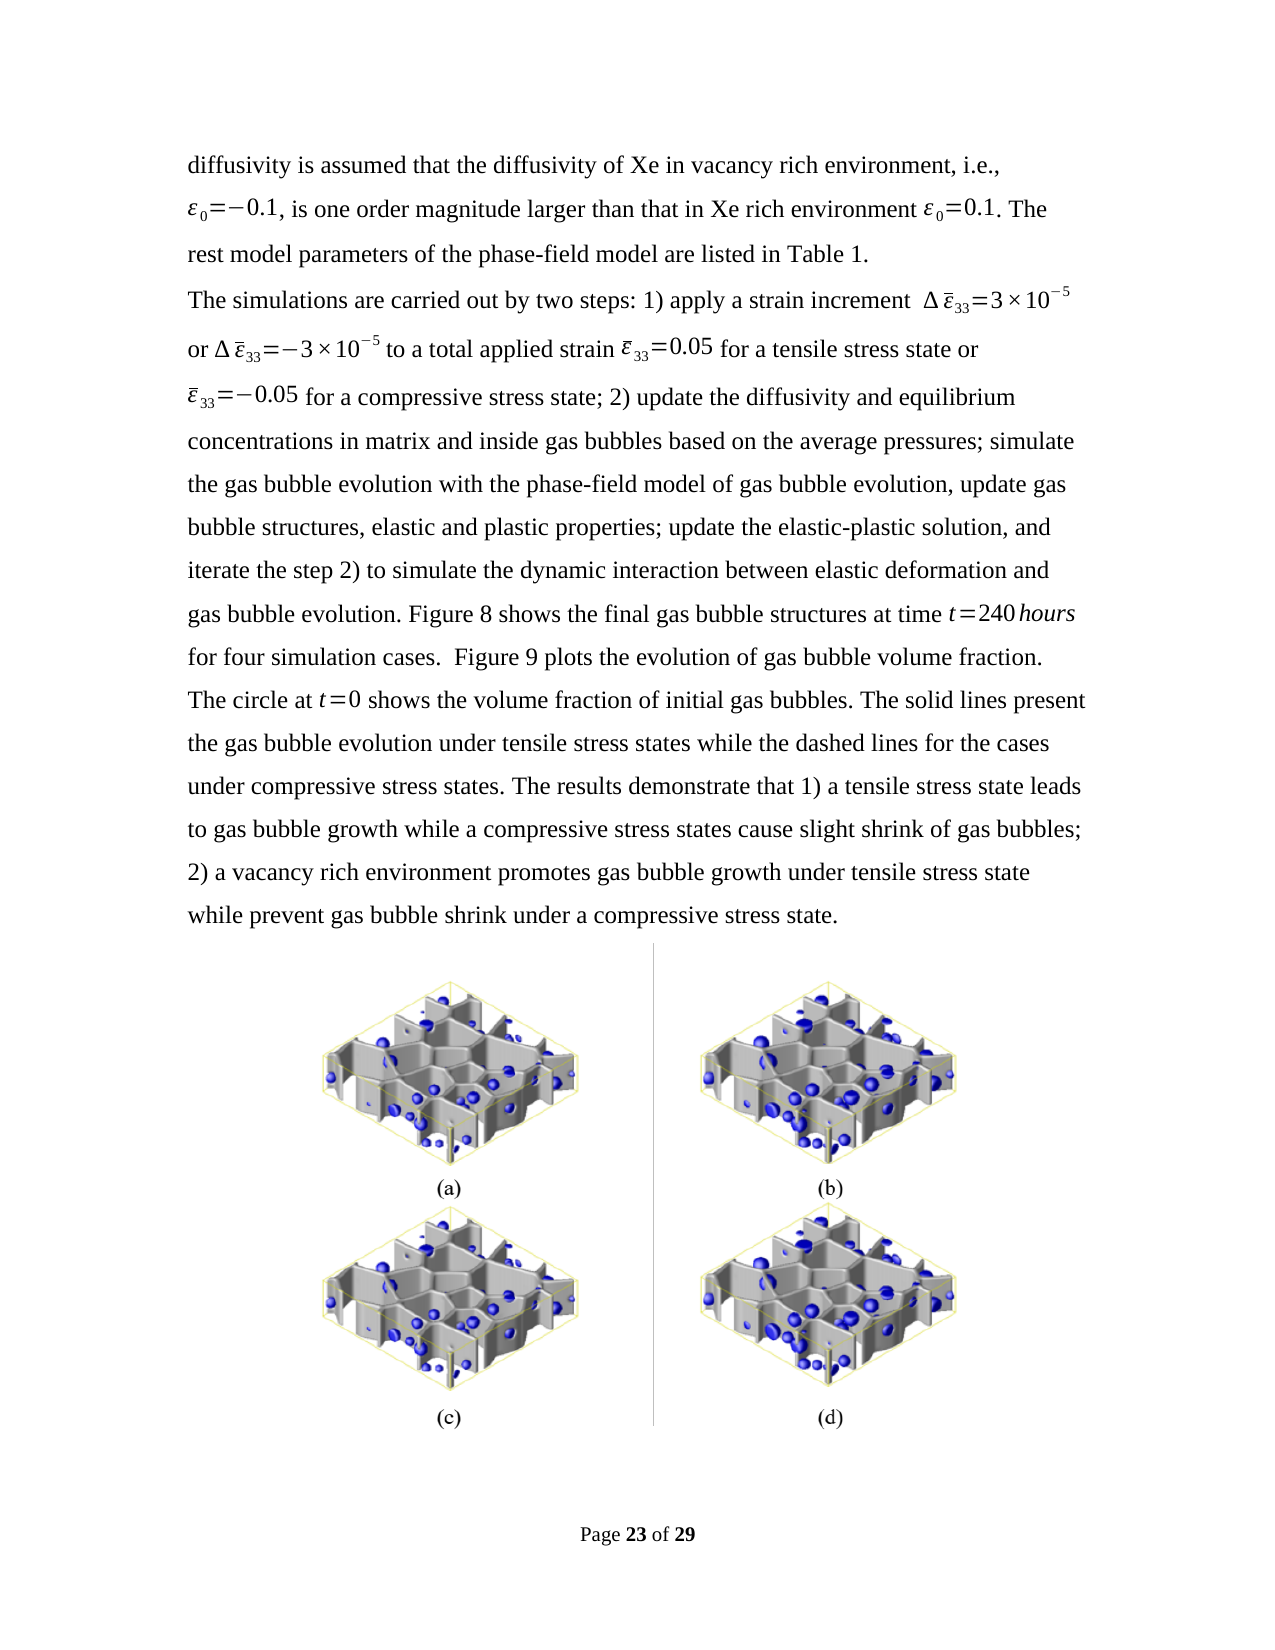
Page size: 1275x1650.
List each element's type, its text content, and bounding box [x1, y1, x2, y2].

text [187, 150, 1087, 268]
text The simulations are carried out by two steps: 1) apply a strain increment or to a total applied strain for a tensile stress state or for a compressive stress state; 2) update the diffusivity and equilibrium concentrations in matrix and inside gas bubbles based on the average pressures; simulate the gas bubble evolution with the phase-field model of gas bubble evolution, update gas bubble structures, elastic and plastic properties; update the elastic-plastic solution, and iterate the step 2) to simulate the dynamic interaction between elastic deformation and gas bubble evolution. Figure 8 shows the final gas bubble structures at time for four simulation cases. Figure 9 plots the evolution of gas bubble volume fraction. The circle at shows the volume fraction of initial gas bubbles. The solid lines present the gas bubble evolution under tensile stress states while the dashed lines for the cases under compressive stress states. The results demonstrate that 1) a tensile stress state leads to gas bubble growth while a compressive stress states cause slight shrink of gas bubbles; 2) a vacancy rich environment promotes gas bubble growth under tensile stress state while prevent gas bubble shrink under a compressive stress state. [187, 282, 1087, 929]
